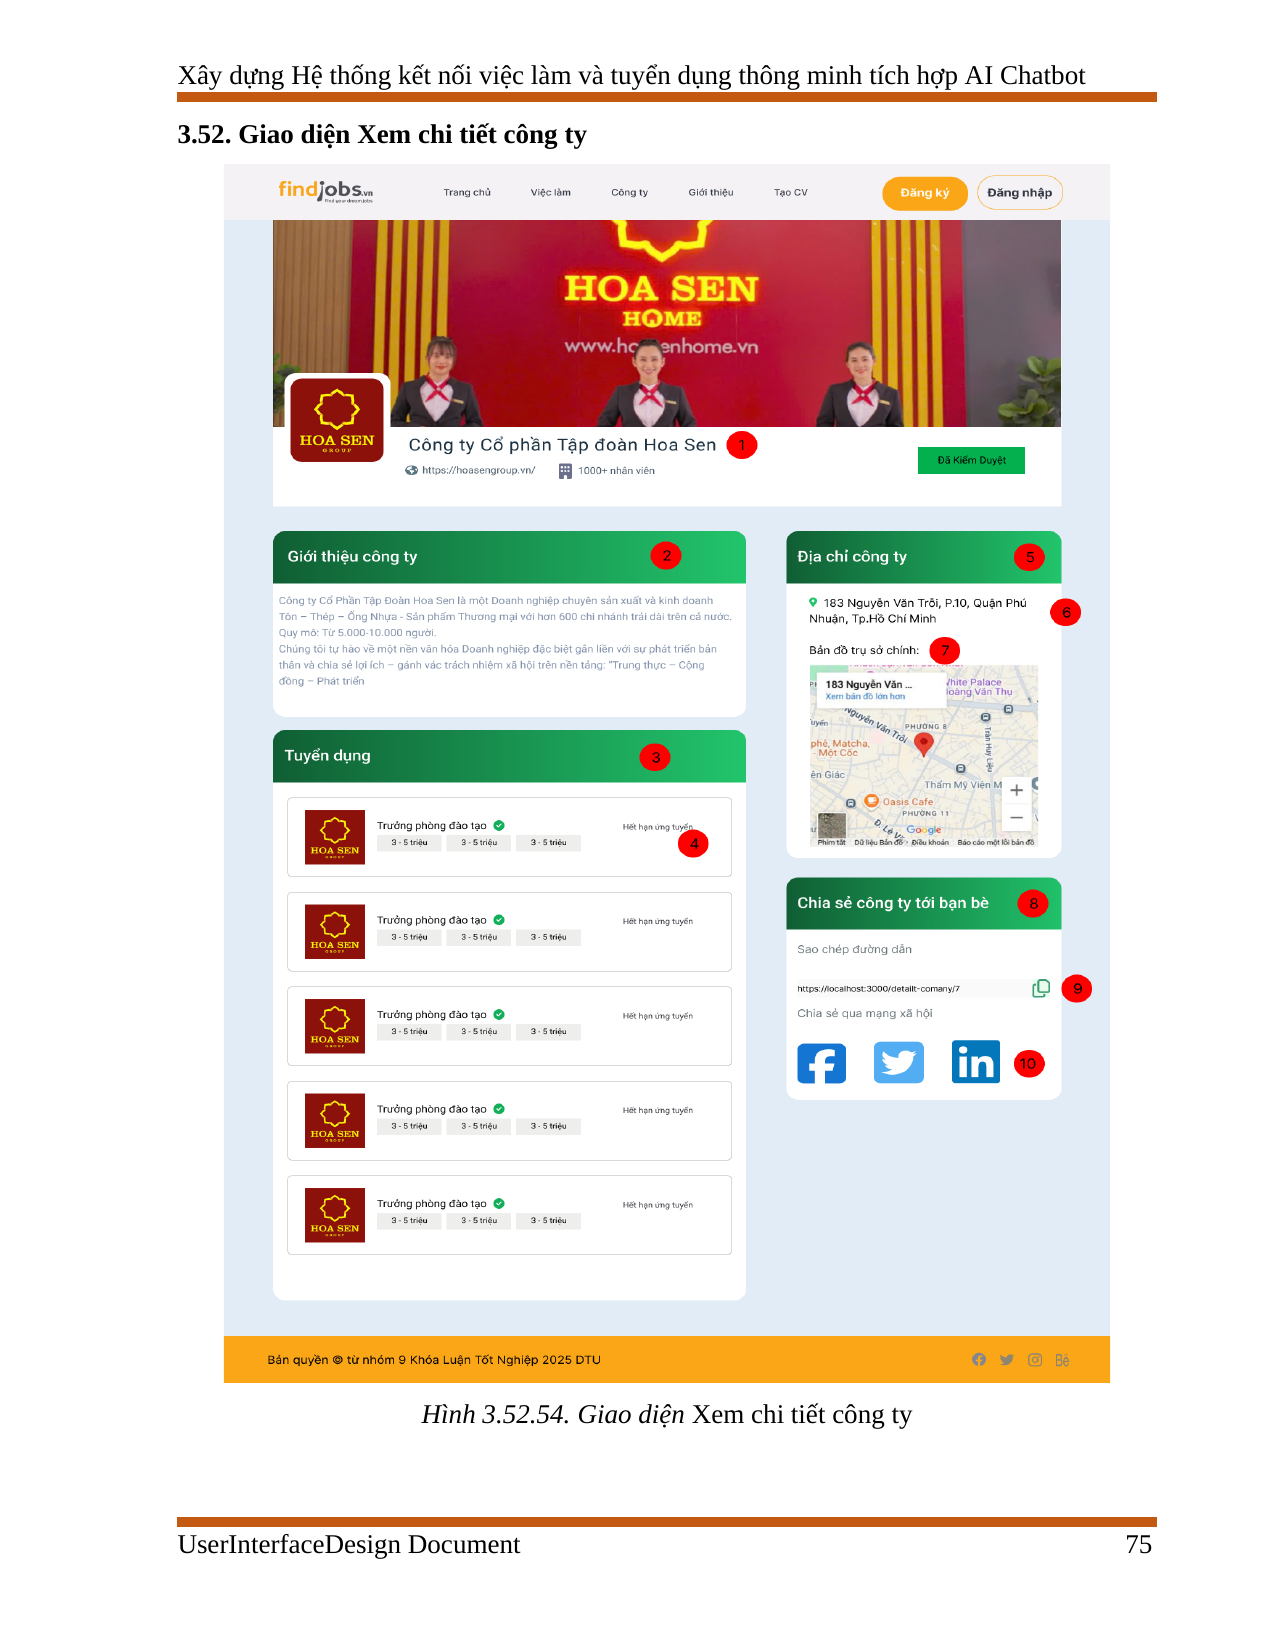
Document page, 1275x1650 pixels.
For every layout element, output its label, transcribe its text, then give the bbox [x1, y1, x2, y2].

picture [223, 164, 1111, 1383]
subtitle 3.52. Giao diện Xem chi tiết công ty [177, 118, 1157, 149]
text Hình 3.52.54. Giao diện Xem chi tiết công ty [177, 1398, 1157, 1429]
